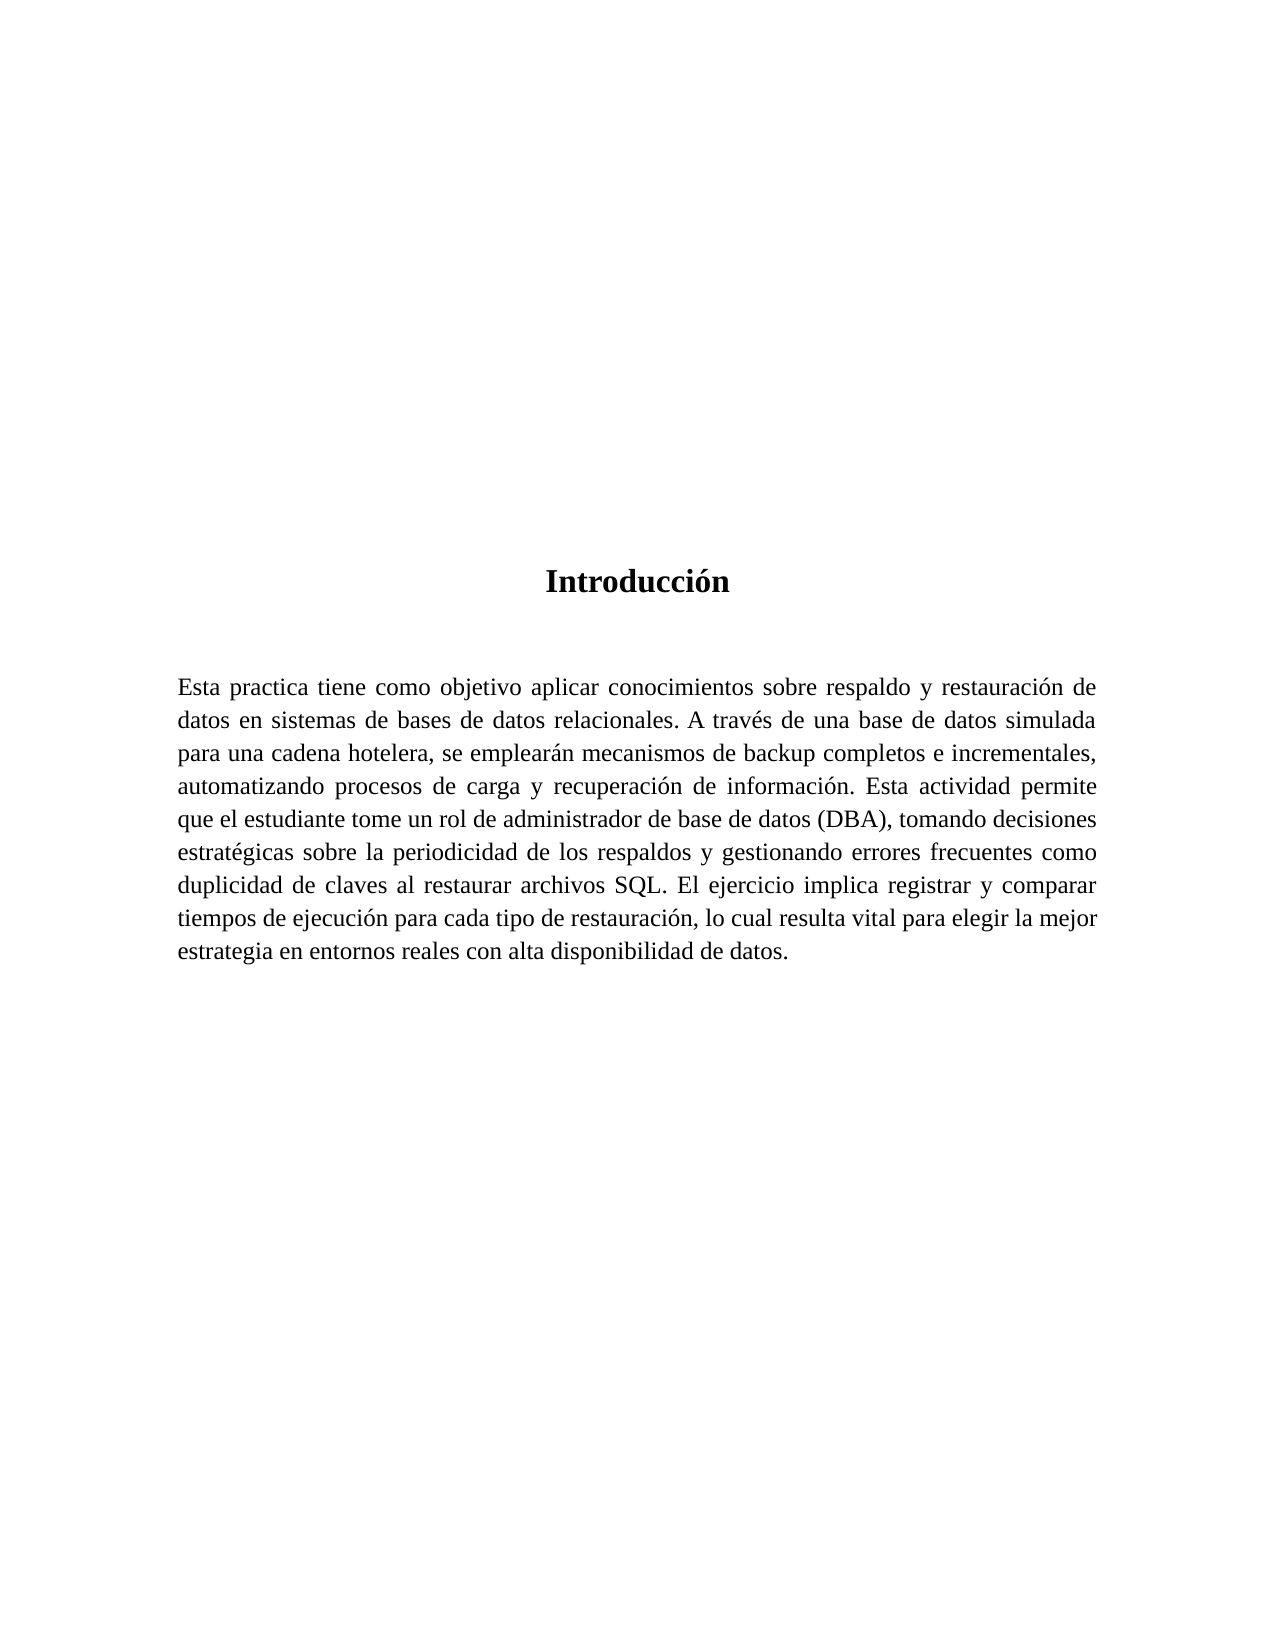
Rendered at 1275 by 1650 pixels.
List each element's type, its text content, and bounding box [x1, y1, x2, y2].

text Esta practica tiene como objetivo aplicar conocimientos sobre respaldo y restauración de datos en sistemas de bases de datos relacionales. A través de una base de datos simulada para una cadena hotelera, se emplearán mecanismos de backup completos e incrementales, automatizando procesos de carga y recuperación de información. Esta actividad permite que el estudiante tome un rol de administrador de base de datos (DBA), tomando decisiones estratégicas sobre la periodicidad de los respaldos y gestionando errores frecuentes como duplicidad de claves al restaurar archivos SQL. El ejercicio implica registrar y comparar tiempos de ejecución para cada tipo de restauración, lo cual resulta vital para elegir la mejor estrategia en entornos reales con alta disponibilidad de datos. [177, 672, 1098, 965]
text Introducción [177, 562, 1098, 600]
